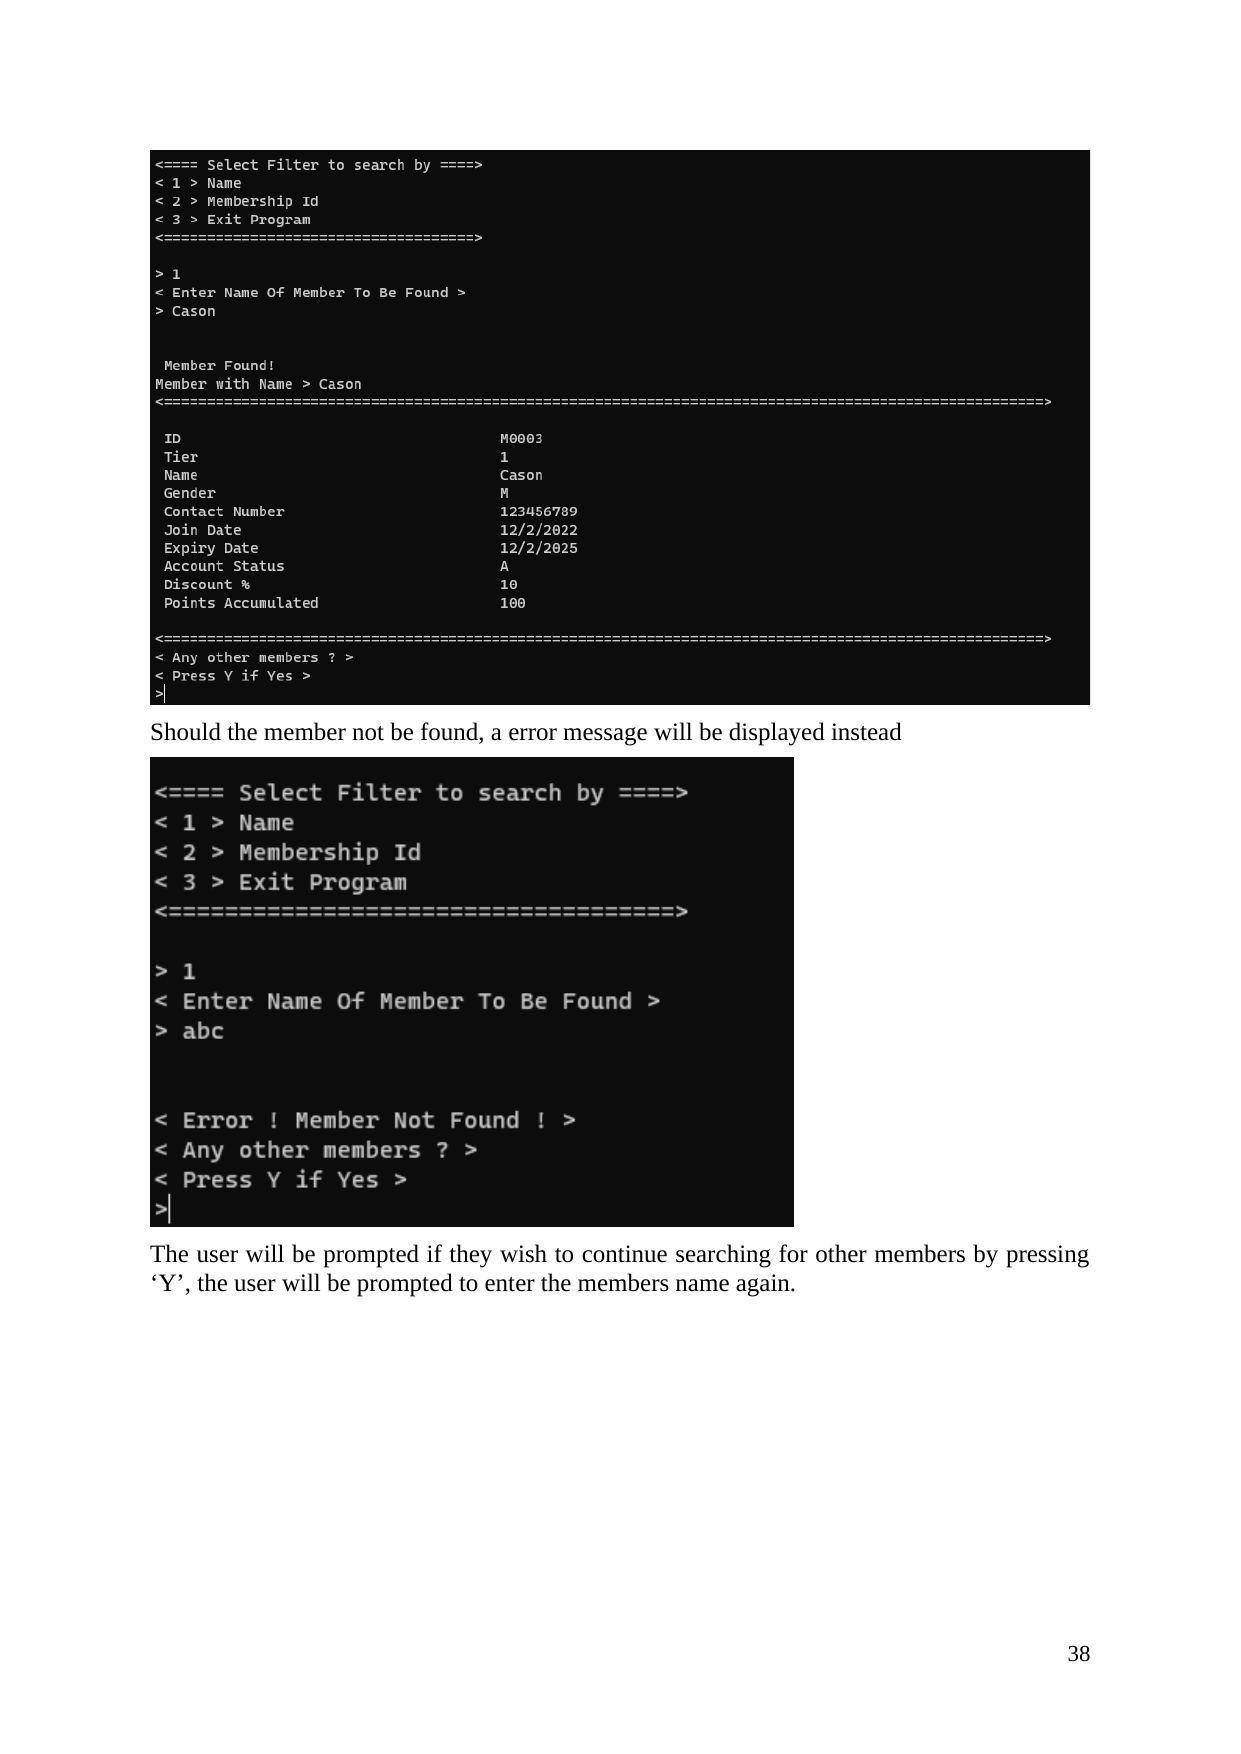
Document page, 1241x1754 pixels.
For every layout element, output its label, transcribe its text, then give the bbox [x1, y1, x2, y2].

text Should the member not be found, a error message will be displayed instead [150, 717, 1090, 745]
text The user will be prompted if they wish to continue searching for other members by pressing ‘Y’, the user will be prompted to enter the members name again. [150, 1239, 1090, 1297]
picture [150, 757, 794, 1227]
picture [150, 150, 1091, 705]
